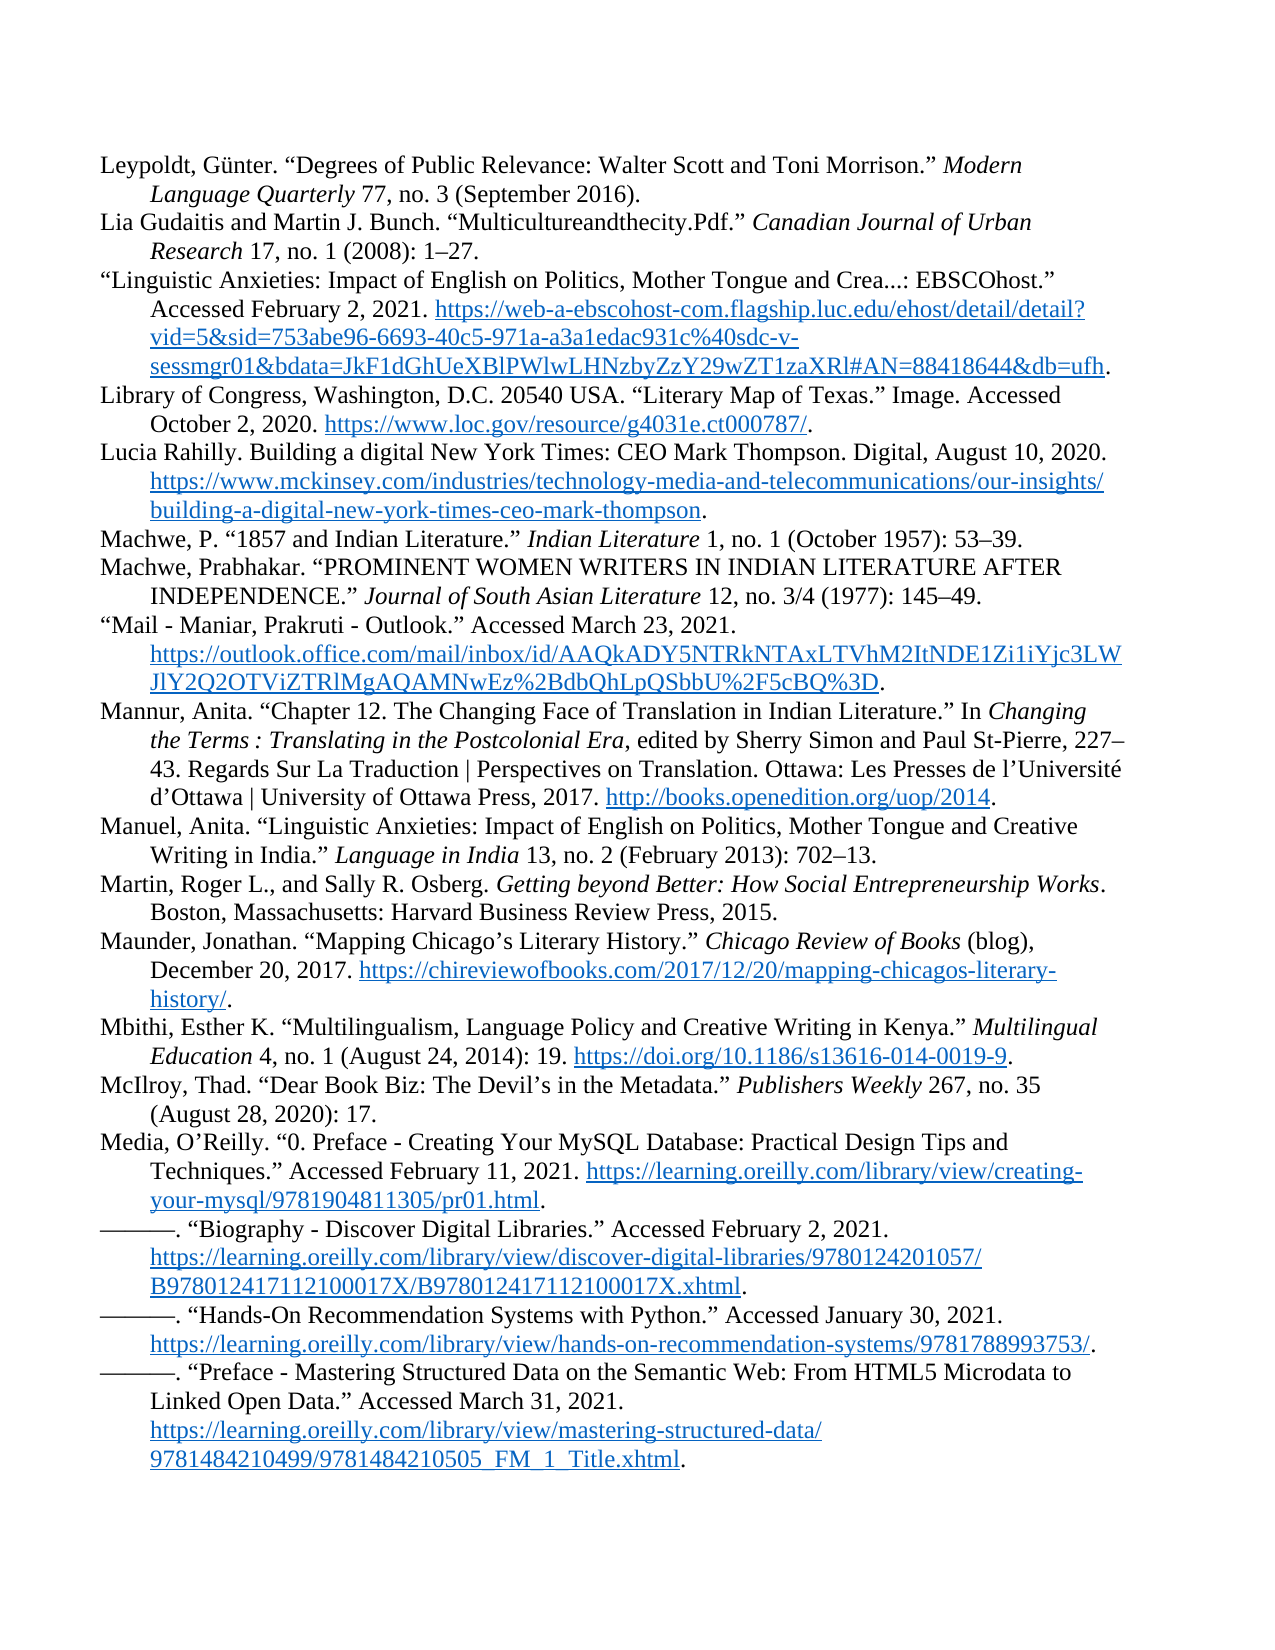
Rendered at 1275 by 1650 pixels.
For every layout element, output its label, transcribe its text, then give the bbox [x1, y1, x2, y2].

text ———. “Preface - Mastering Structured Data on the Semantic Web: From HTML5 Microdata to Linked Open Data.” Accessed March 31, 2021. https://learning.oreilly.com/library/view/mastering-structured-data/9781484210499/9781484210505_FM_1_Title.xhtml. [100, 1357, 1125, 1472]
text Machwe, Prabhakar. “PROMINENT WOMEN WRITERS IN INDIAN LITERATURE AFTER INDEPENDENCE.” Journal of South Asian Literature 12, no. 3/4 (1977): 145–49. [100, 552, 1125, 610]
text McIlroy, Thad. “Dear Book Biz: The Devil’s in the Metadata.” Publishers Weekly 267, no. 35 (August 28, 2020): 17. [100, 1070, 1125, 1127]
text Martin, Roger L., and Sally R. Osberg. Getting beyond Better: How Social Entrepreneurship Works. Boston, Massachusetts: Harvard Business Review Press, 2015. [100, 869, 1125, 926]
text Mannur, Anita. “Chapter 12. The Changing Face of Translation in Indian Literature.” In Changing the Terms : Translating in the Postcolonial Era, edited by Sherry Simon and Paul St-Pierre, 227–43. Regards Sur La Traduction | Perspectives on Translation. Ottawa: Les Presses de l’Université d’Ottawa | University of Ottawa Press, 2017. http://books.openedition.org/uop/2014. [100, 696, 1125, 811]
text “Mail - Maniar, Prakruti - Outlook.” Accessed March 23, 2021. https://outlook.office.com/mail/inbox/id/AAQkADY5NTRkNTAxLTVhM2ItNDE1Zi1iYjc3LWJlY2Q2OTViZTRlMgAQAMNwEz%2BdbQhLpQSbbU%2F5cBQ%3D. [100, 610, 1125, 696]
text Media, O’Reilly. “0. Preface - Creating Your MySQL Database: Practical Design Tips and Techniques.” Accessed February 11, 2021. https://learning.oreilly.com/library/view/creating-your-mysql/9781904811305/pr01.html. [100, 1127, 1125, 1214]
text Lucia Rahilly. Building a digital New York Times: CEO Mark Thompson. Digital, August 10, 2020. https://www.mckinsey.com/industries/technology-media-and-telecommunications/our-insights/building-a-digital-new-york-times-ceo-mark-thompson. [100, 437, 1125, 524]
text ———. “Hands-On Recommendation Systems with Python.” Accessed January 30, 2021. https://learning.oreilly.com/library/view/hands-on-recommendation-systems/9781788993753/. [100, 1300, 1125, 1357]
text Leypoldt, Günter. “Degrees of Public Relevance: Walter Scott and Toni Morrison.” Modern Language Quarterly 77, no. 3 (September 2016). [100, 150, 1125, 207]
text “Linguistic Anxieties: Impact of English on Politics, Mother Tongue and Crea...: EBSCOhost.” Accessed February 2, 2021. https://web-a-ebscohost-com.flagship.luc.edu/ehost/detail/detail?vid=5&sid=753abe96-6693-40c5-971a-a3a1edac931c%40sdc-v-sessmgr01&bdata=JkF1dGhUeXBlPWlwLHNzbyZzY29wZT1zaXRl#AN=88418644&db=ufh. [100, 265, 1125, 380]
text Manuel, Anita. “Linguistic Anxieties: Impact of English on Politics, Mother Tongue and Creative Writing in India.” Language in India 13, no. 2 (February 2013): 702–13. [100, 811, 1125, 869]
text Maunder, Jonathan. “Mapping Chicago’s Literary History.” Chicago Review of Books (blog), December 20, 2017. https://chireviewofbooks.com/2017/12/20/mapping-chicagos-literary-history/. [100, 926, 1125, 1012]
text Machwe, P. “1857 and Indian Literature.” Indian Literature 1, no. 1 (October 1957): 53–39. [100, 524, 1125, 552]
text Mbithi, Esther K. “Multilingualism, Language Policy and Creative Writing in Kenya.” Multilingual Education 4, no. 1 (August 24, 2014): 19. https://doi.org/10.1186/s13616-014-0019-9. [100, 1012, 1125, 1070]
text Library of Congress, Washington, D.C. 20540 USA. “Literary Map of Texas.” Image. Accessed October 2, 2020. https://www.loc.gov/resource/g4031e.ct000787/. [100, 380, 1125, 437]
text ———. “Biography - Discover Digital Libraries.” Accessed February 2, 2021. https://learning.oreilly.com/library/view/discover-digital-libraries/9780124201057/B978012417112100017X/B978012417112100017X.xhtml. [100, 1214, 1125, 1300]
text Lia Gudaitis and Martin J. Bunch. “Multicultureandthecity.Pdf.” Canadian Journal of Urban Research 17, no. 1 (2008): 1–27. [100, 207, 1125, 265]
